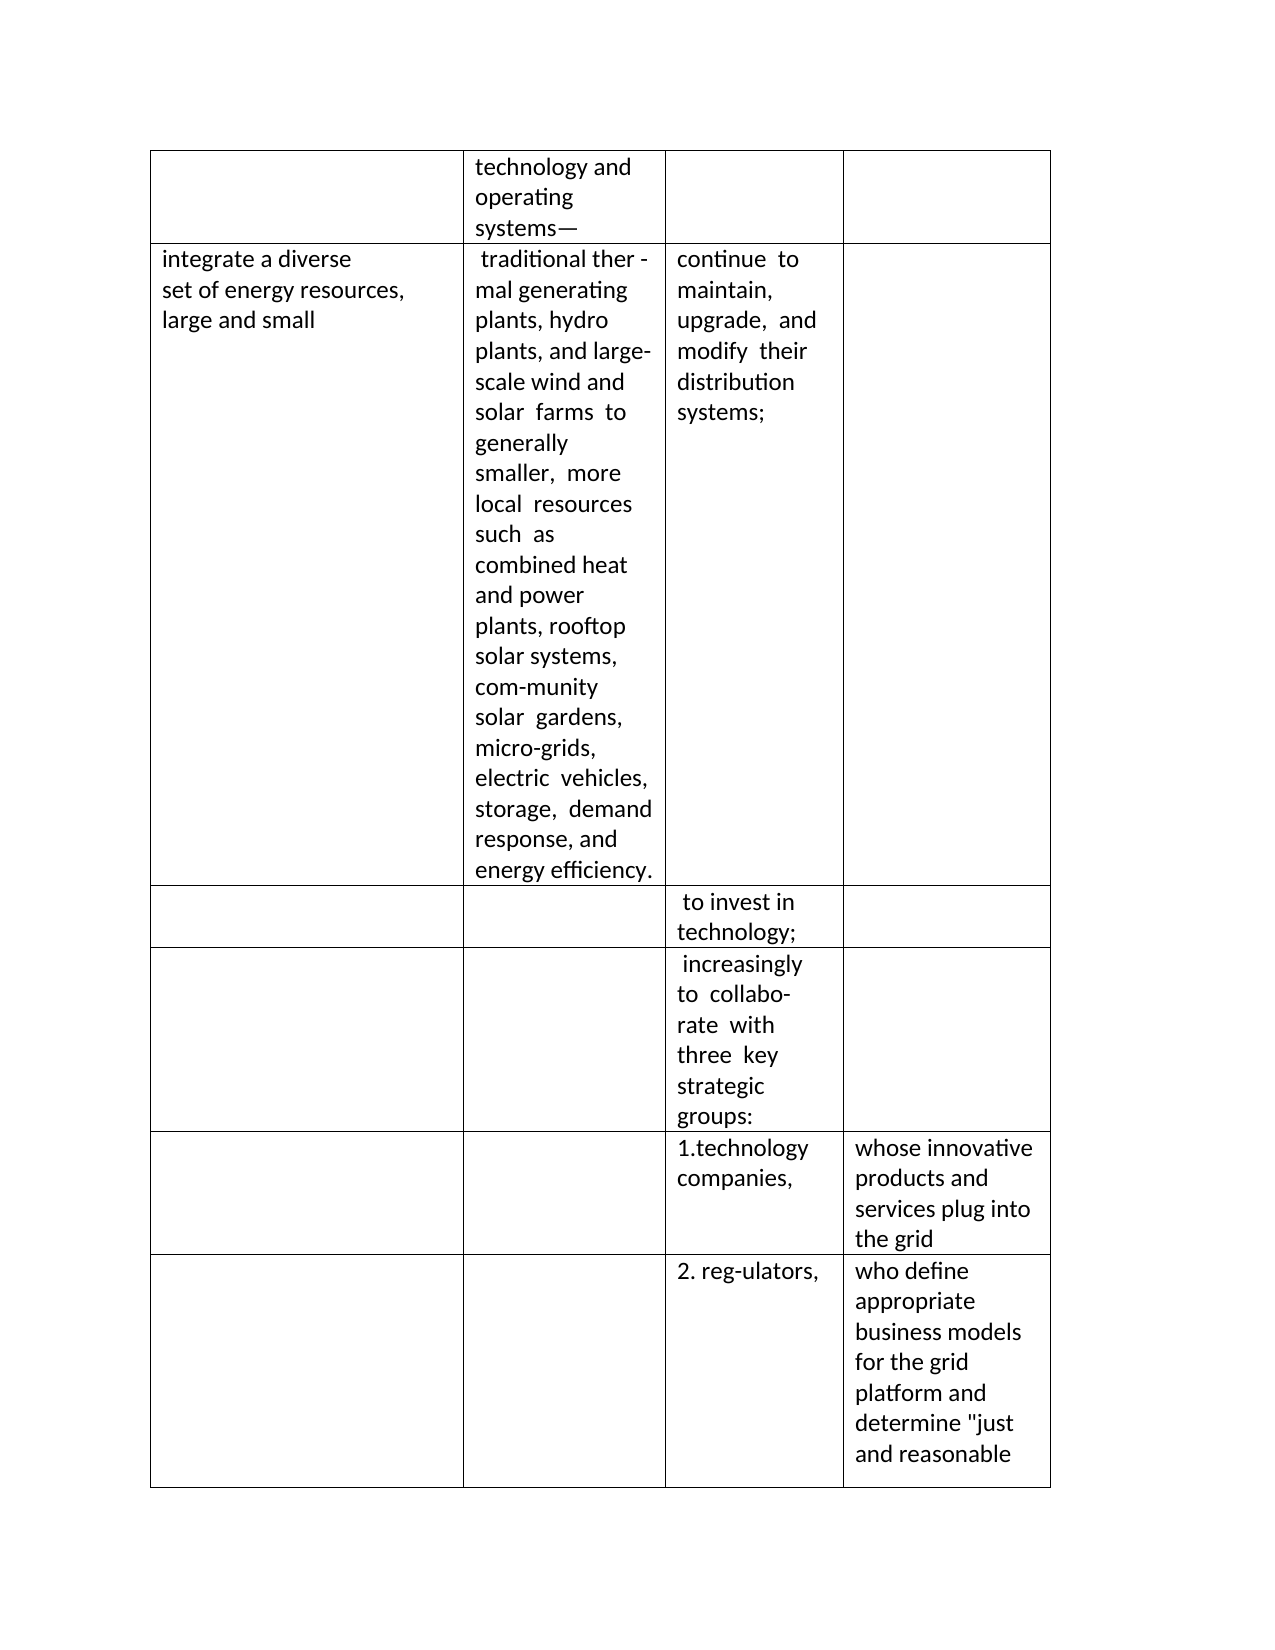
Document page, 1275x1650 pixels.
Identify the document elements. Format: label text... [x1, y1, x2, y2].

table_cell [151, 151, 463, 243]
table_cell [464, 948, 665, 1131]
table_cell 2. reg-ulators, [666, 1255, 843, 1487]
table_cell [151, 948, 463, 1131]
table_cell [464, 151, 665, 243]
table_cell [464, 1255, 665, 1487]
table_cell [844, 1255, 1050, 1487]
table_cell integrate a diverse set of energy resources, large and small [151, 244, 463, 884]
table_cell continue to maintain, upgrade, and modify their distribution systems; [666, 244, 843, 884]
table_cell [151, 1132, 463, 1254]
table_cell to invest in technology; [666, 886, 843, 947]
table_cell [666, 151, 843, 243]
table_cell [844, 886, 1050, 947]
table_cell whose innovative products and services plug into the grid [844, 1132, 1050, 1254]
table_cell [844, 151, 1050, 243]
table_cell [844, 244, 1050, 884]
table_cell [151, 1255, 463, 1487]
table_cell [464, 886, 665, 947]
table_cell [464, 1132, 665, 1254]
table_cell increasingly to collabo-rate with three key strategic groups: [666, 948, 843, 1131]
table_cell 1.technology companies, [666, 1132, 843, 1254]
table_cell [151, 886, 463, 947]
table_cell [844, 948, 1050, 1131]
table_cell traditional ther -mal generating plants, hydro plants, and large-scale wind and solar farms to generally smaller, more local resources such as combined heat and power plants, rooftop solar systems, com-munity solar gardens, micro-grids, electric vehicles, storage, demand response, and energy efficiency. [464, 244, 665, 884]
